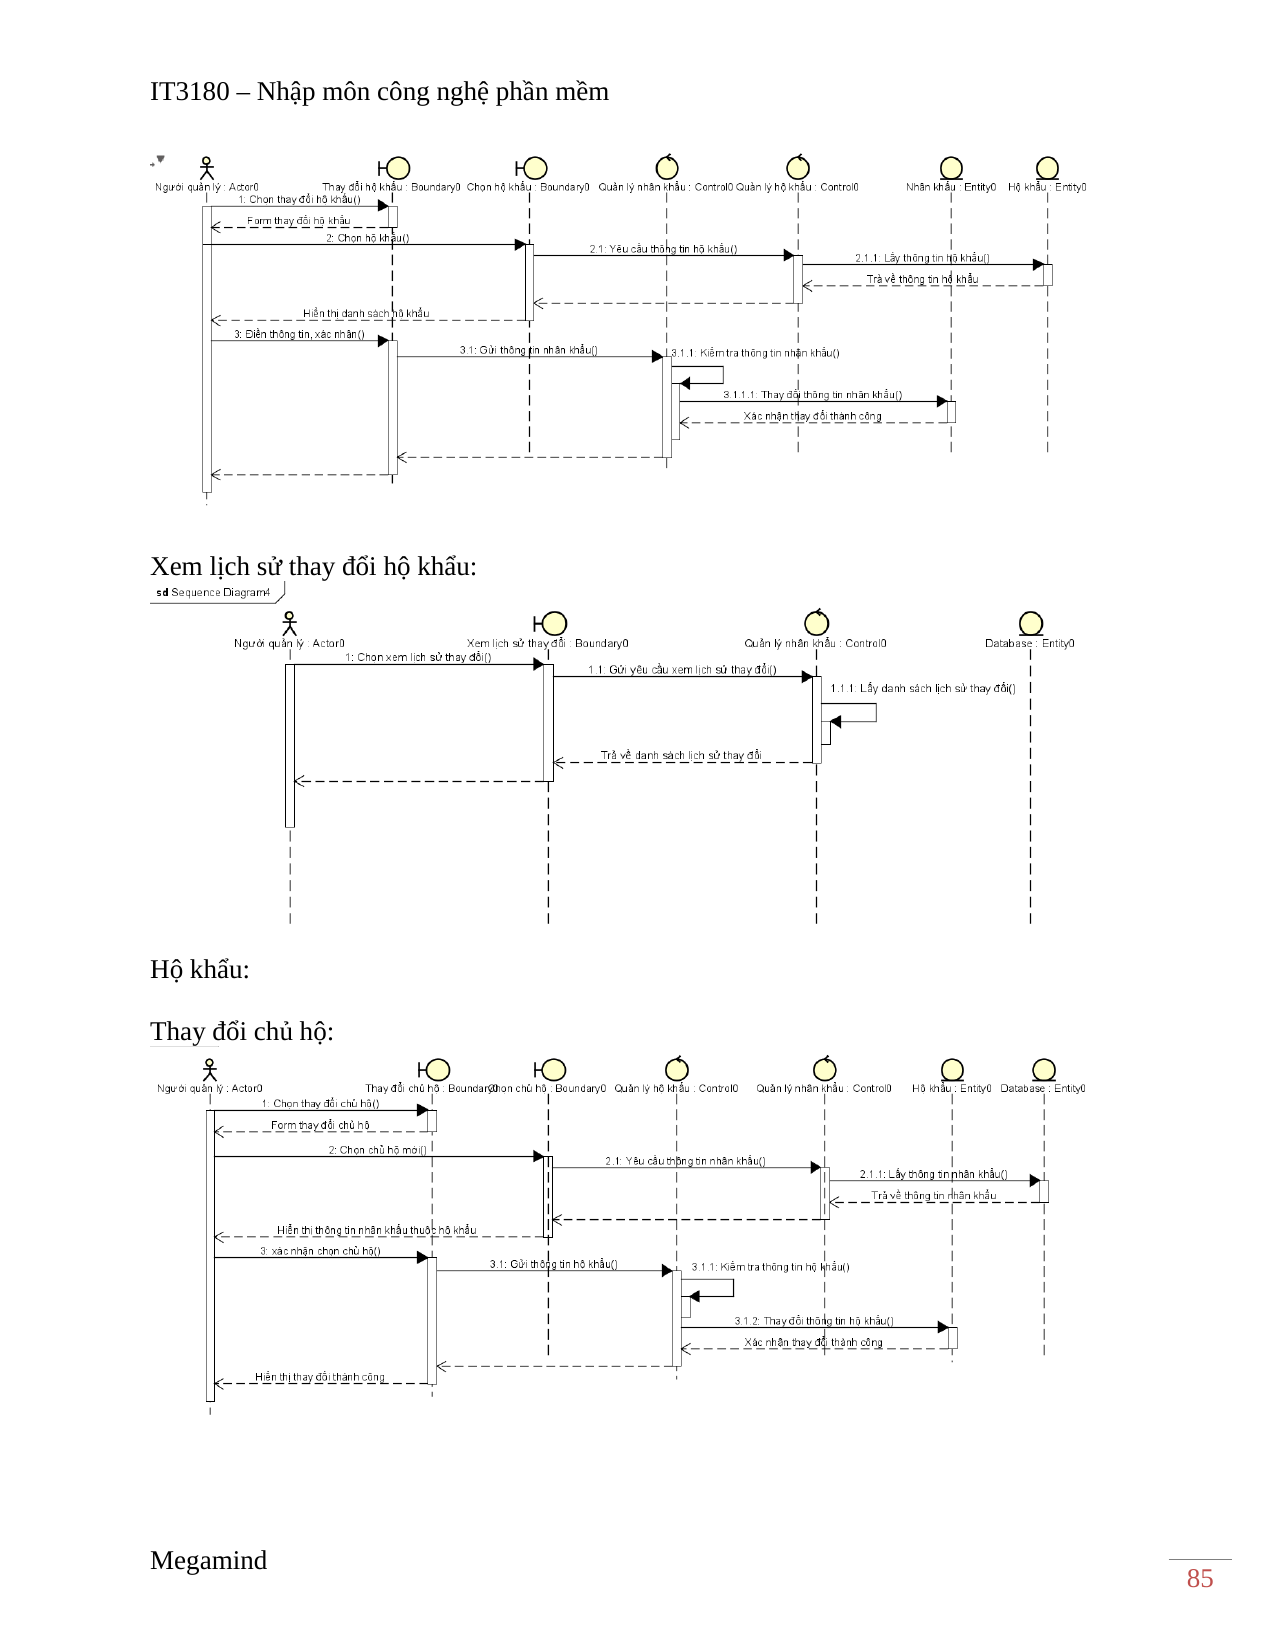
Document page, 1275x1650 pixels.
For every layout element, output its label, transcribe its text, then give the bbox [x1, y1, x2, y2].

picture [150, 150, 1096, 519]
text Hộ khẩu: [150, 953, 1125, 984]
picture [150, 581, 1096, 953]
text Thay đổi chủ hộ: [150, 1015, 1125, 1046]
picture [150, 1046, 1096, 1441]
text Xem lịch sử thay đổi hộ khẩu: [150, 550, 1125, 581]
